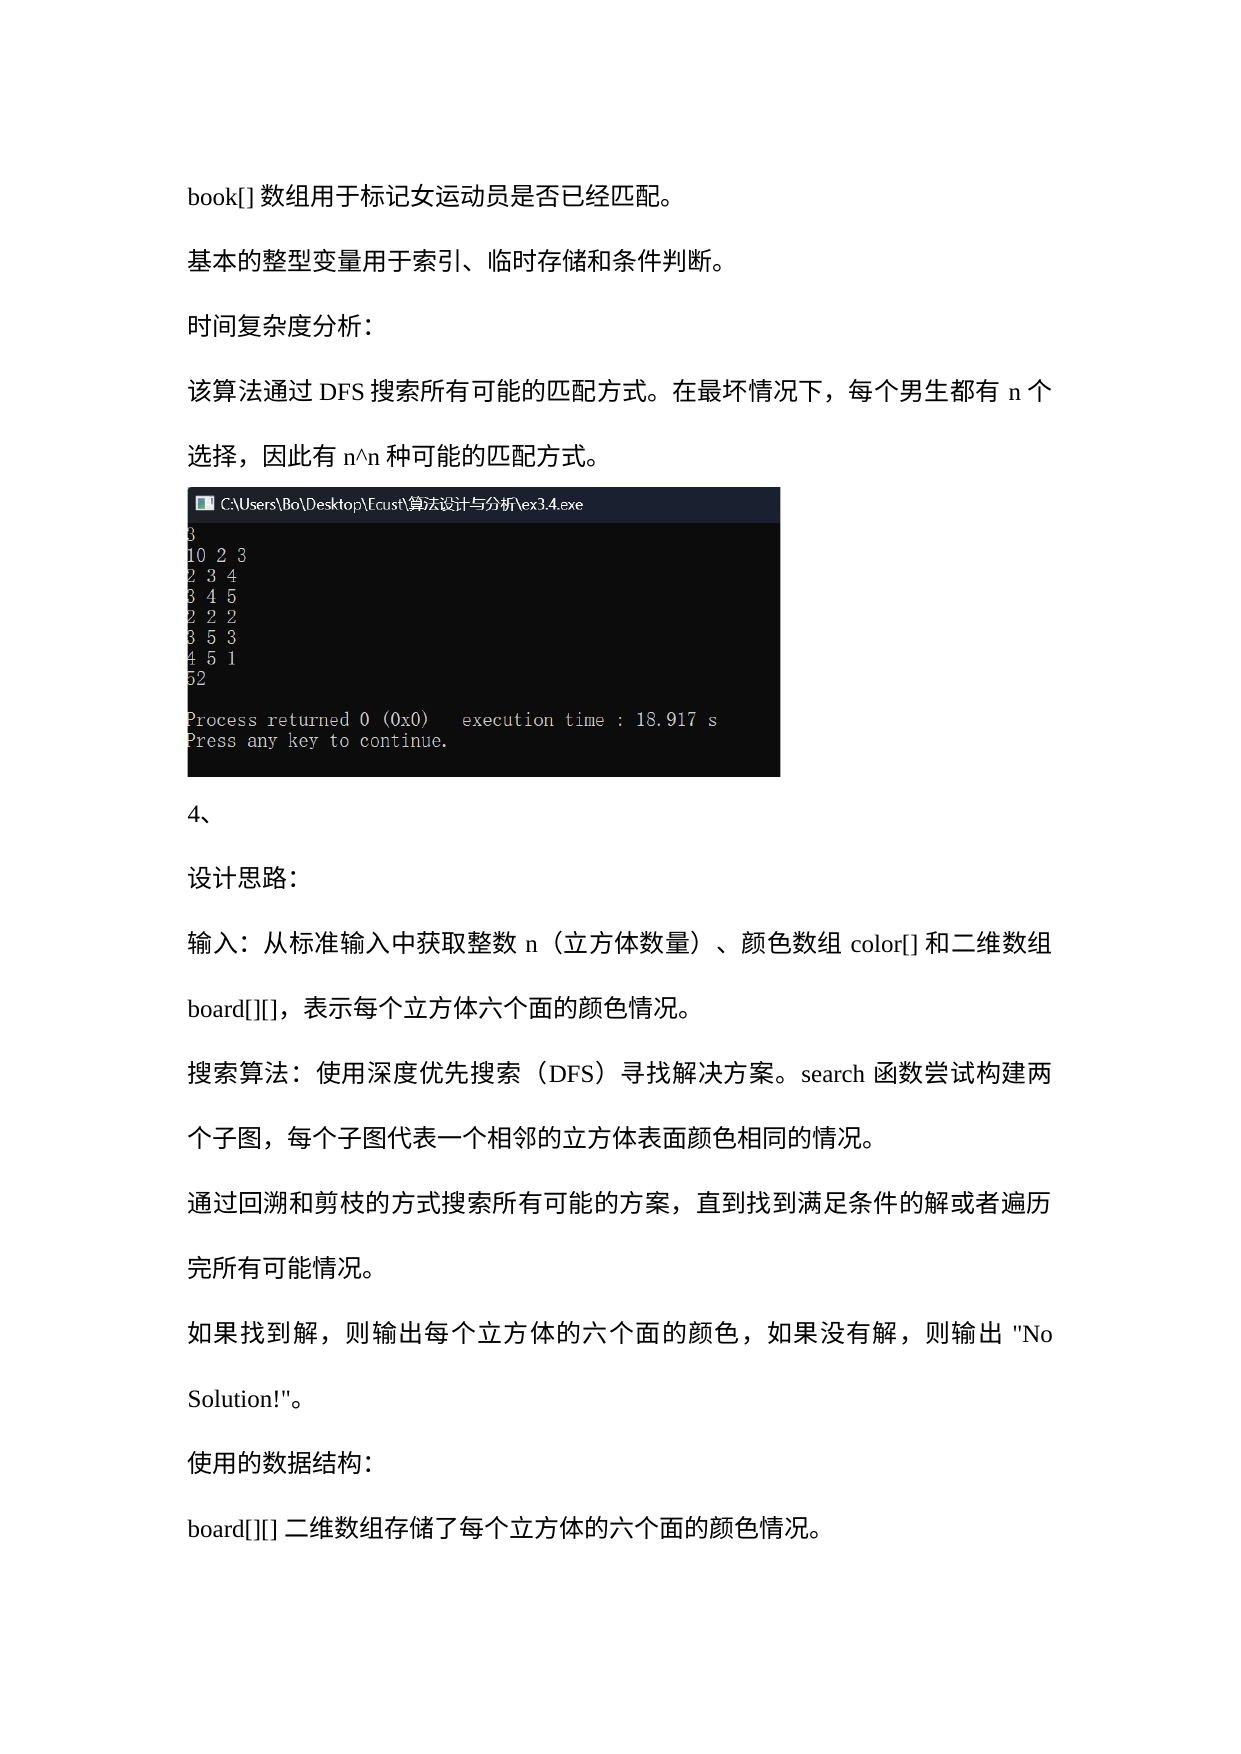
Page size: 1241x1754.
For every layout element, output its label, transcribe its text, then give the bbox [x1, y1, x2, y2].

text 该算法通过DFS搜索所有可能的匹配方式。在最坏情况下，每个男生都有 n 个选择，因此有 n^n 种可能的匹配方式。 [187, 357, 1053, 487]
text 搜索算法：使用深度优先搜索（DFS）寻找解决方案。search 函数尝试构建两个子图，每个子图代表一个相邻的立方体表面颜色相同的情况。 [187, 1039, 1053, 1169]
text 时间复杂度分析： [187, 292, 1053, 357]
text 基本的整型变量用于索引、临时存储和条件判断。 [187, 227, 1053, 292]
text 设计思路： [187, 844, 1053, 909]
text 如果找到解，则输出每个立方体的六个面的颜色，如果没有解，则输出 "No Solution!"。 [187, 1299, 1053, 1429]
text board[][] 二维数组存储了每个立方体的六个面的颜色情况。 [187, 1494, 1053, 1559]
text 输入：从标准输入中获取整数 n（立方体数量）、颜色数组 color[] 和二维数组 board[][]，表示每个立方体六个面的颜色情况。 [187, 909, 1053, 1039]
text book[] 数组用于标记女运动员是否已经匹配。 [187, 162, 1053, 227]
text 使用的数据结构： [187, 1429, 1053, 1494]
text 通过回溯和剪枝的方式搜索所有可能的方案，直到找到满足条件的解或者遍历完所有可能情况。 [187, 1169, 1053, 1299]
picture [187, 487, 781, 777]
text 4、 [187, 779, 1053, 844]
